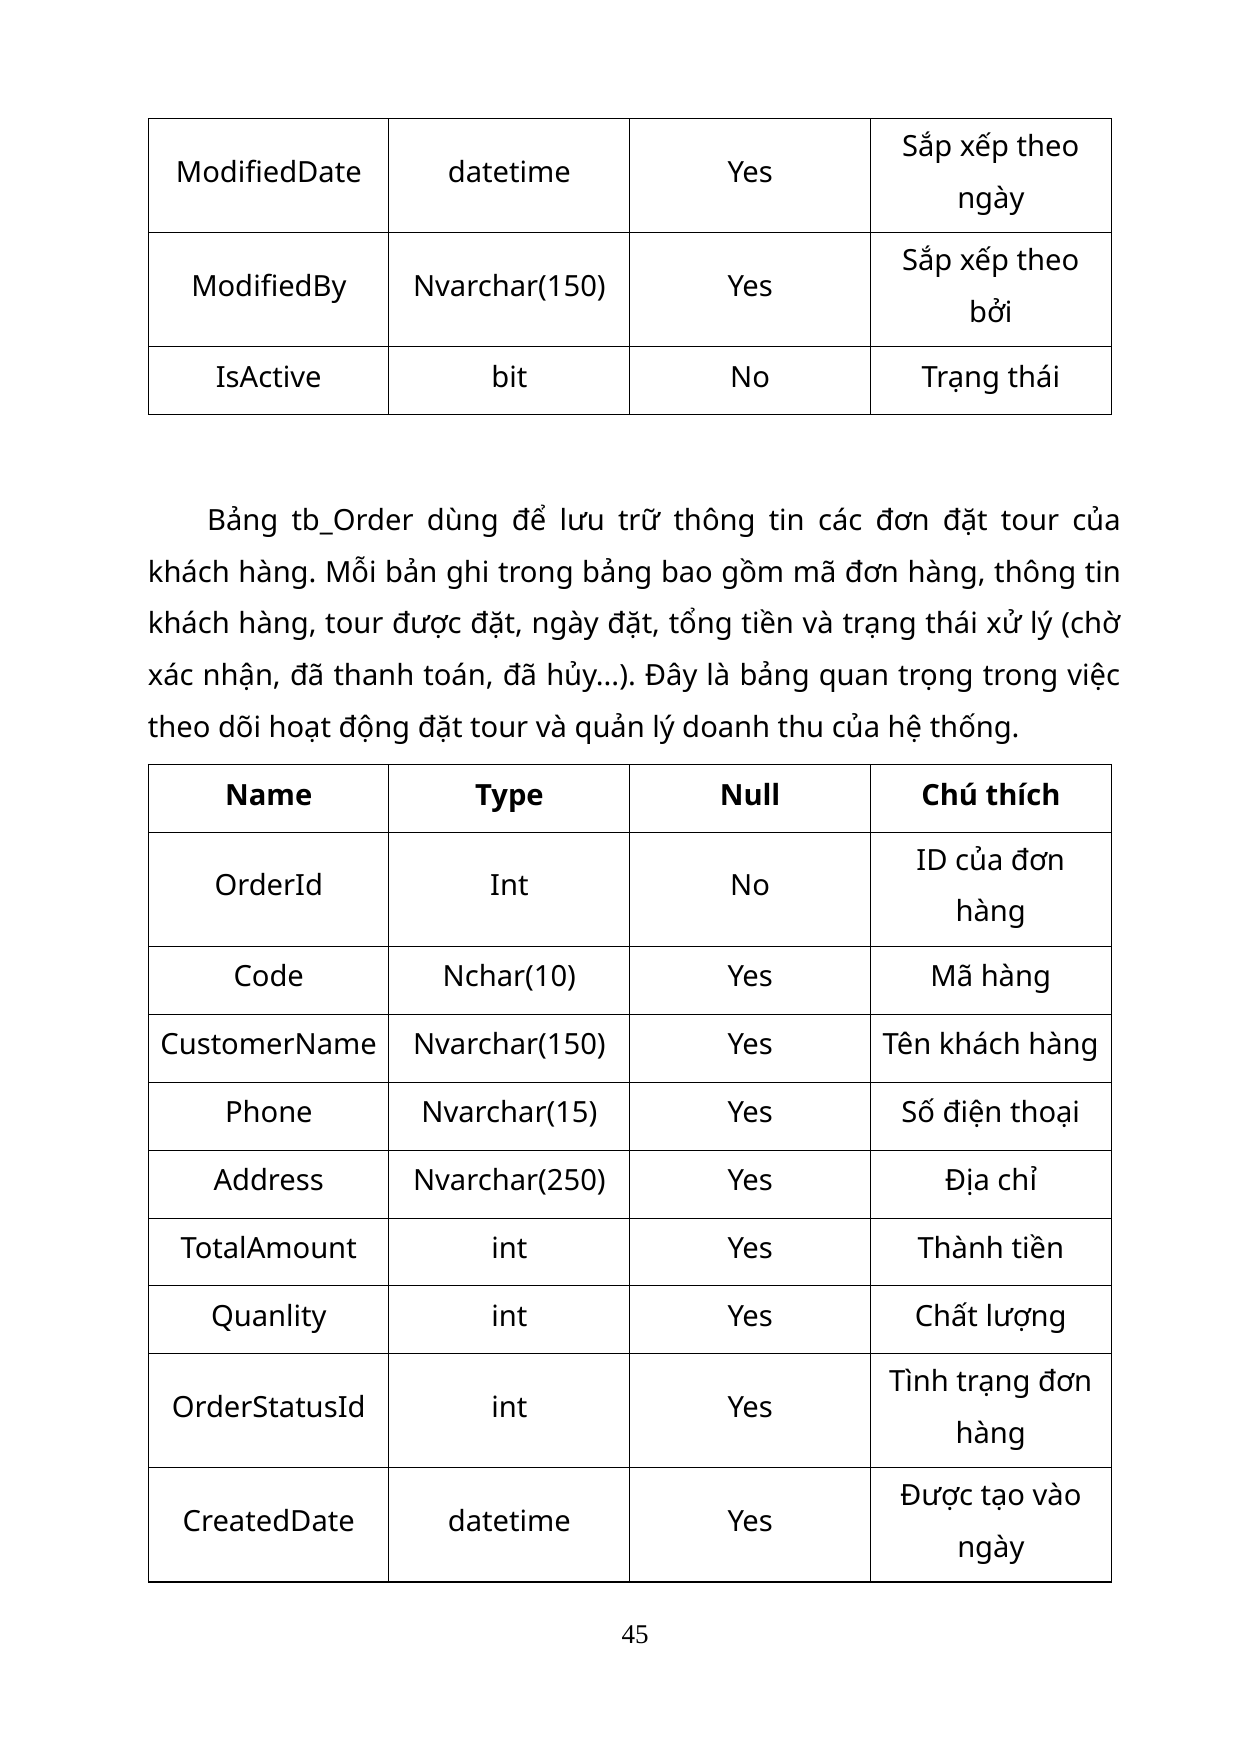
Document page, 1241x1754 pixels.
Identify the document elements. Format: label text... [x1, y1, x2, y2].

table_cell Address [149, 1151, 388, 1217]
table_header Null [630, 765, 870, 832]
table_cell TotalAmount [149, 1219, 388, 1285]
table_cell bit [389, 347, 629, 414]
table_cell int [389, 1354, 629, 1467]
table_header Name [149, 765, 388, 832]
table_cell Phone [149, 1083, 388, 1149]
table_cell int [389, 1286, 629, 1353]
table_cell No [630, 833, 870, 946]
table_cell Chất lượng [871, 1286, 1111, 1353]
table_cell Yes [630, 119, 870, 232]
table_cell Yes [630, 1083, 870, 1149]
table_cell Tình trạng đơn hàng [871, 1354, 1111, 1467]
table_cell Yes [630, 1286, 870, 1353]
table_cell Yes [630, 1015, 870, 1082]
table_cell ID của đơn hàng [871, 833, 1111, 946]
table_cell CustomerName [149, 1015, 388, 1082]
text Bảng tb_Order dùng để lưu trữ thông tin các đơn đặt tour của khách hàng. Mỗi bản ghi trong bảng bao gồm mã đơn hàng, thông tin khách hàng, tour được đặt, ngày đặt, tổng tiền và trạng thái xử lý (chờ xác nhận, đã thanh toán, đã hủy...). Đây là bảng quan trọng trong việc theo dõi hoạt động đặt tour và quản lý doanh thu của hệ thống. [148, 500, 1122, 746]
table_cell Int [389, 833, 629, 946]
table_cell Code [149, 947, 388, 1014]
table_cell Tên khách hàng [871, 1015, 1111, 1082]
table_cell Thành tiền [871, 1219, 1111, 1285]
table_cell Yes [630, 1354, 870, 1467]
table_cell Nchar(10) [389, 947, 629, 1014]
table_cell Số điện thoại [871, 1083, 1111, 1149]
table_cell Trạng thái [871, 347, 1111, 414]
table_cell Yes [630, 1219, 870, 1285]
table_cell Nvarchar(150) [389, 233, 629, 346]
table_cell ModifiedBy [149, 233, 388, 346]
table_cell Yes [630, 233, 870, 346]
table_cell No [630, 347, 870, 414]
table_cell Sắp xếp theo bởi [871, 233, 1111, 346]
table_cell Địa chỉ [871, 1151, 1111, 1217]
table_cell Sắp xếp theo ngày [871, 119, 1111, 232]
table_cell ModifiedDate [149, 119, 388, 232]
table_cell Mã hàng [871, 947, 1111, 1014]
table_cell CreatedDate [149, 1468, 388, 1581]
table_cell Quanlity [149, 1286, 388, 1353]
table_cell OrderId [149, 833, 388, 946]
table_cell Nvarchar(250) [389, 1151, 629, 1217]
table_cell datetime [389, 119, 629, 232]
table_cell Yes [630, 1468, 870, 1581]
table_header Type [389, 765, 629, 832]
table_cell Nvarchar(150) [389, 1015, 629, 1082]
table_cell Được tạo vào ngày [871, 1468, 1111, 1581]
table_cell Yes [630, 947, 870, 1014]
table_cell datetime [389, 1468, 629, 1581]
table_header Chú thích [871, 765, 1111, 832]
table_cell int [389, 1219, 629, 1285]
table_cell Yes [630, 1151, 870, 1217]
table_cell Nvarchar(15) [389, 1083, 629, 1149]
table_cell IsActive [149, 347, 388, 414]
table_cell OrderStatusId [149, 1354, 388, 1467]
